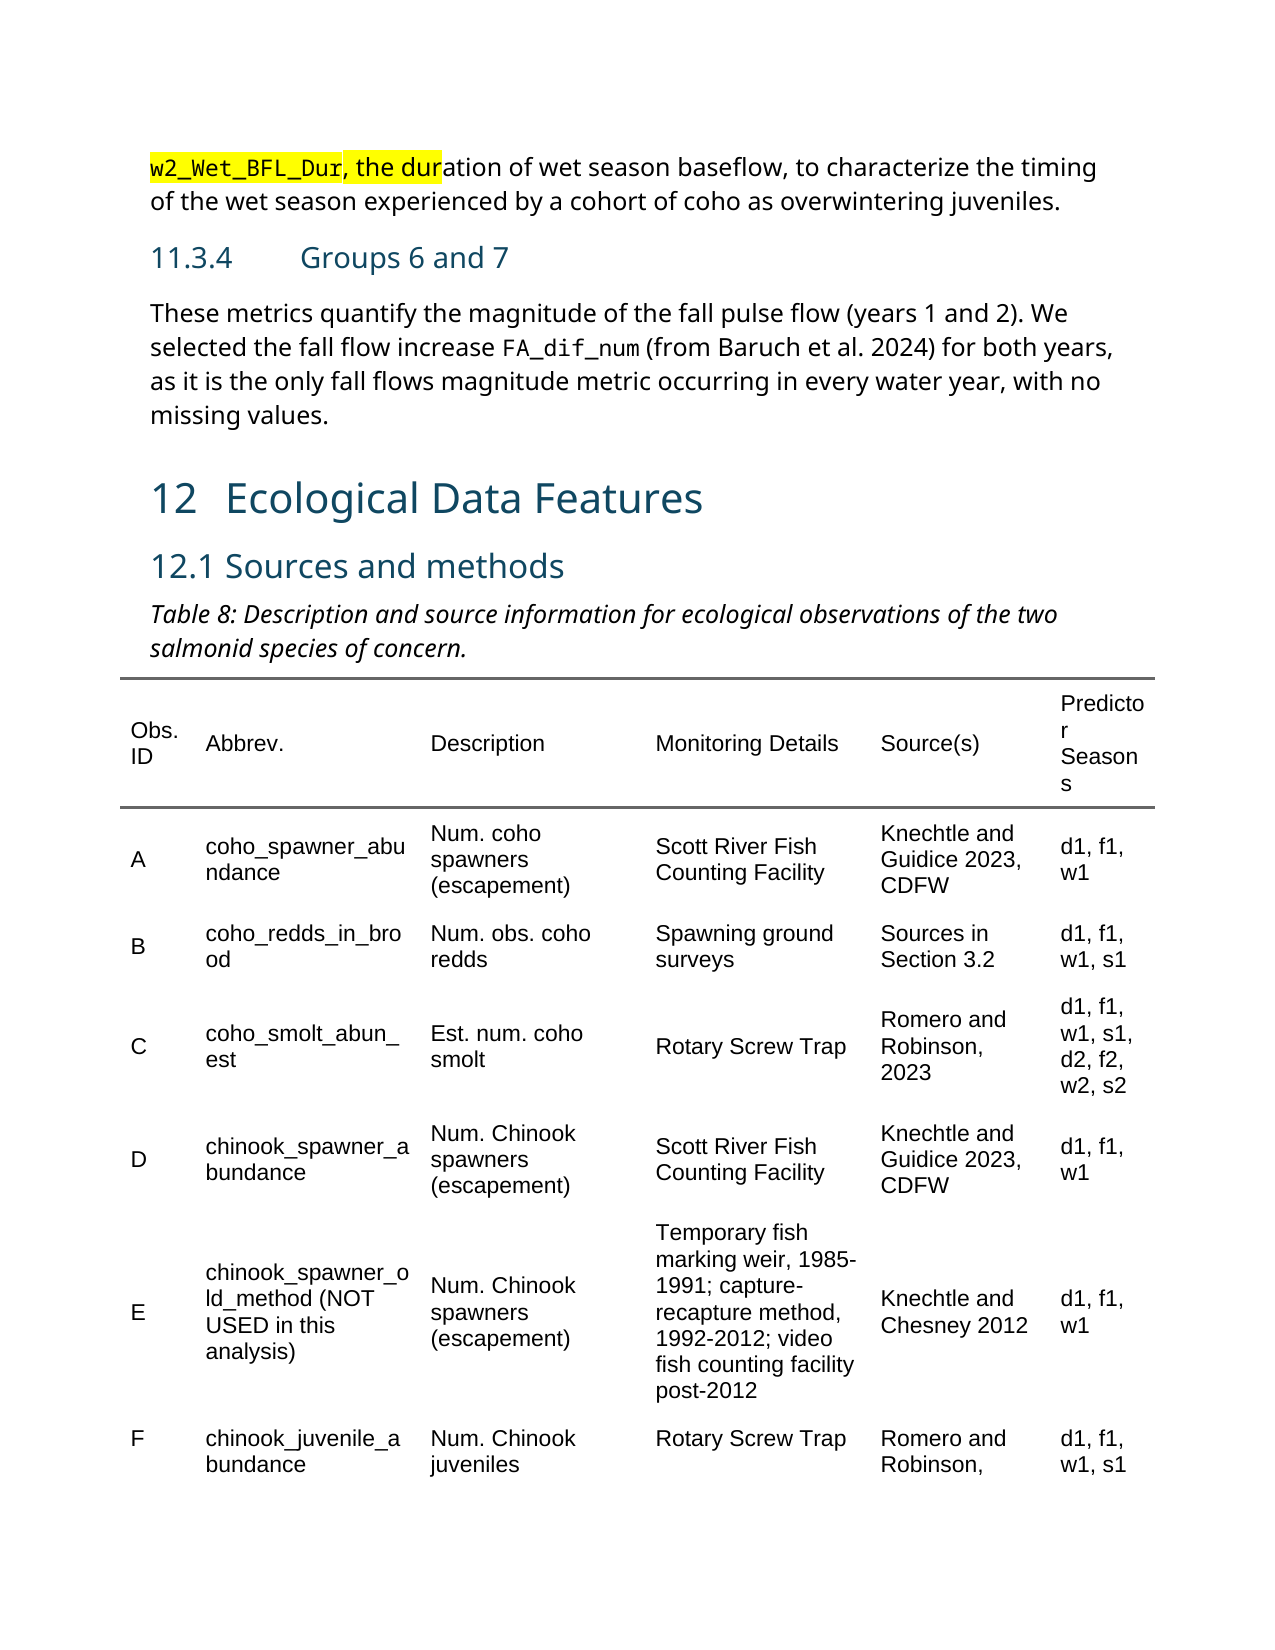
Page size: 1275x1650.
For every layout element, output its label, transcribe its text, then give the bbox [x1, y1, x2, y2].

table_cell Romero and Robinson, 2023 [870, 983, 1050, 1109]
table_cell Spawning ground surveys [645, 909, 870, 983]
text These metrics quantify the magnitude of the fall pulse flow (years 1 and 2). We selected the fall flow increase FA_dif_num (from Baruch et al. 2024) for both years, as it is the only fall flows magnitude metric occurring in every water year, with no missing values. [150, 295, 1125, 432]
table_cell Scott River Fish Counting Facility [645, 1109, 870, 1209]
table_cell Num. coho spawners (escapement) [420, 809, 645, 909]
table_cell chinook_spawner_abundance [195, 1109, 420, 1209]
table_cell Rotary Screw Trap [645, 1414, 870, 1488]
table_cell d1, f1, w1 [1050, 1209, 1155, 1414]
table_cell Temporary fish marking weir, 1985-1991; capture-recapture method, 1992-2012; video fish counting facility post-2012 [645, 1209, 870, 1414]
subtitle 11.3.4 Groups 6 and 7 [150, 237, 1125, 277]
table_cell Knechtle and Guidice 2023, CDFW [870, 1109, 1050, 1209]
table_cell Num. obs. coho redds [420, 909, 645, 983]
table_cell d1, f1, w1, s1, d2, f2, w2, s2 [1050, 983, 1155, 1109]
table_cell A [120, 809, 195, 909]
table_cell Knechtle and Chesney 2012 [870, 1209, 1050, 1414]
table_cell Sources in Section 3.2 [870, 909, 1050, 983]
table_cell d1, f1, w1, s1 [1050, 1414, 1155, 1488]
table_cell d1, f1, w1 [1050, 809, 1155, 909]
table_header Obs. ID [120, 680, 195, 806]
table_cell Num. Chinook spawners (escapement) [420, 1109, 645, 1209]
table_cell Knechtle and Guidice 2023, CDFW [870, 809, 1050, 909]
table_cell d1, f1, w1, s1 [1050, 909, 1155, 983]
table_header Description [420, 680, 645, 806]
table_header Abbrev. [195, 680, 420, 806]
table_header Monitoring Details [645, 680, 870, 806]
text Table 8: Description and source information for ecological observations of the two salmonid species of concern. [150, 596, 1125, 664]
table_cell chinook_spawner_old_method (NOT USED in this analysis) [195, 1209, 420, 1414]
table_cell coho_spawner_abundance [195, 809, 420, 909]
table_header Source(s) [870, 680, 1050, 806]
table_cell D [120, 1109, 195, 1209]
table_cell B [120, 909, 195, 983]
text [150, 150, 1125, 218]
table_cell Scott River Fish Counting Facility [645, 809, 870, 909]
subtitle 12 Ecological Data Features [150, 469, 1125, 526]
table_cell chinook_juvenile_abundance [195, 1414, 420, 1488]
table_cell Est. num. coho smolt [420, 983, 645, 1109]
table_cell C [120, 983, 195, 1109]
table_cell F [120, 1414, 195, 1488]
table_cell coho_redds_in_brood [195, 909, 420, 983]
table_cell d1, f1, w1 [1050, 1109, 1155, 1209]
table_cell Num. Chinook spawners (escapement) [420, 1209, 645, 1414]
table_cell coho_smolt_abun_est [195, 983, 420, 1109]
table_cell Rotary Screw Trap [645, 983, 870, 1109]
table_cell Romero and Robinson, 2023 [870, 1414, 1050, 1488]
table_cell E [120, 1209, 195, 1414]
table_header Predictor Seasons [1050, 680, 1155, 806]
table_cell Num. Chinook juveniles [420, 1414, 645, 1488]
subtitle 12.1 Sources and methods [150, 542, 1125, 588]
